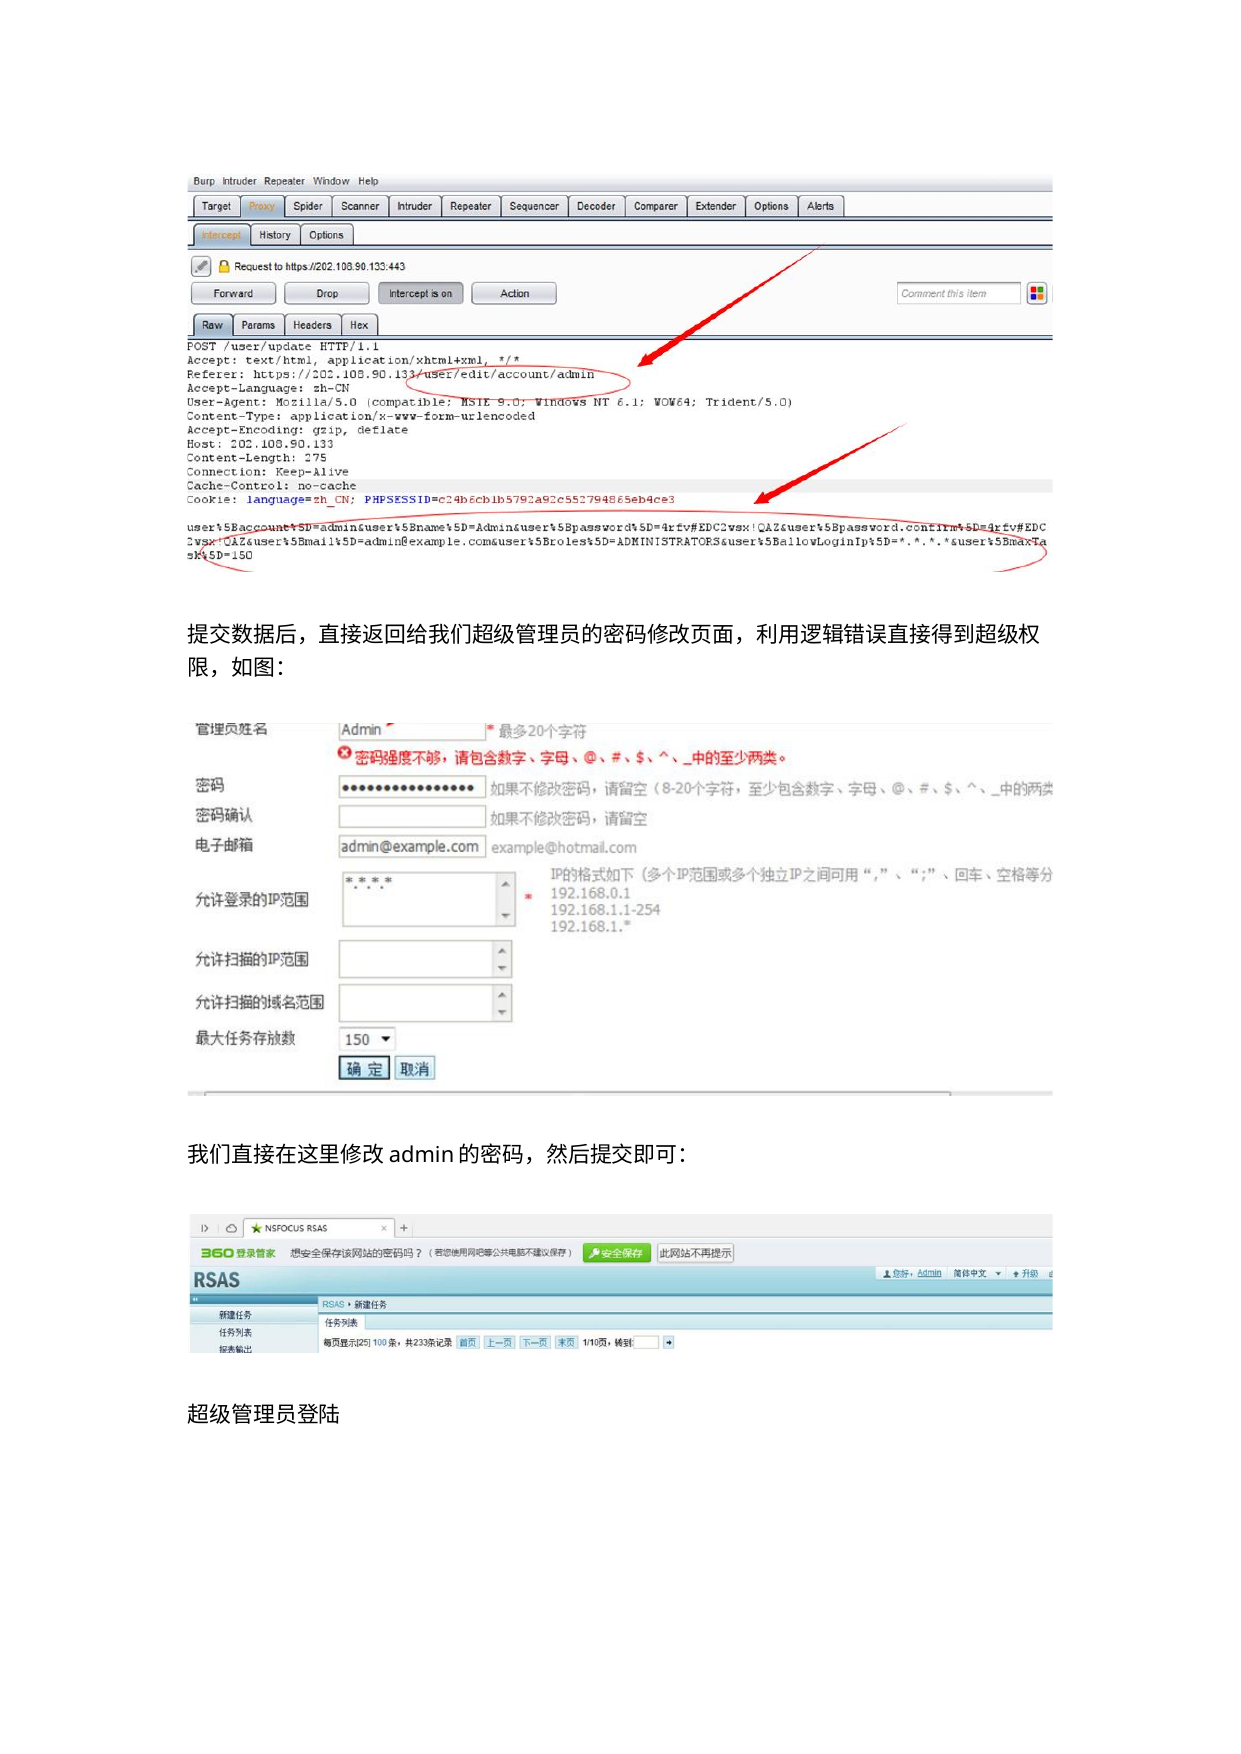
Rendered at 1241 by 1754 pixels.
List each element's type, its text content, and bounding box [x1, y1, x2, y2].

picture [187, 174, 1053, 572]
picture [187, 723, 1053, 1096]
picture [187, 1214, 1053, 1353]
text 超级管理员登陆 [187, 1397, 1053, 1429]
text 提交数据后，直接返回给我们超级管理员的密码修改页面，利用逻辑错误直接得到超级权限，如图： [187, 617, 1053, 682]
text 我们直接在这里修改admin的密码，然后提交即可： [187, 1137, 1053, 1169]
